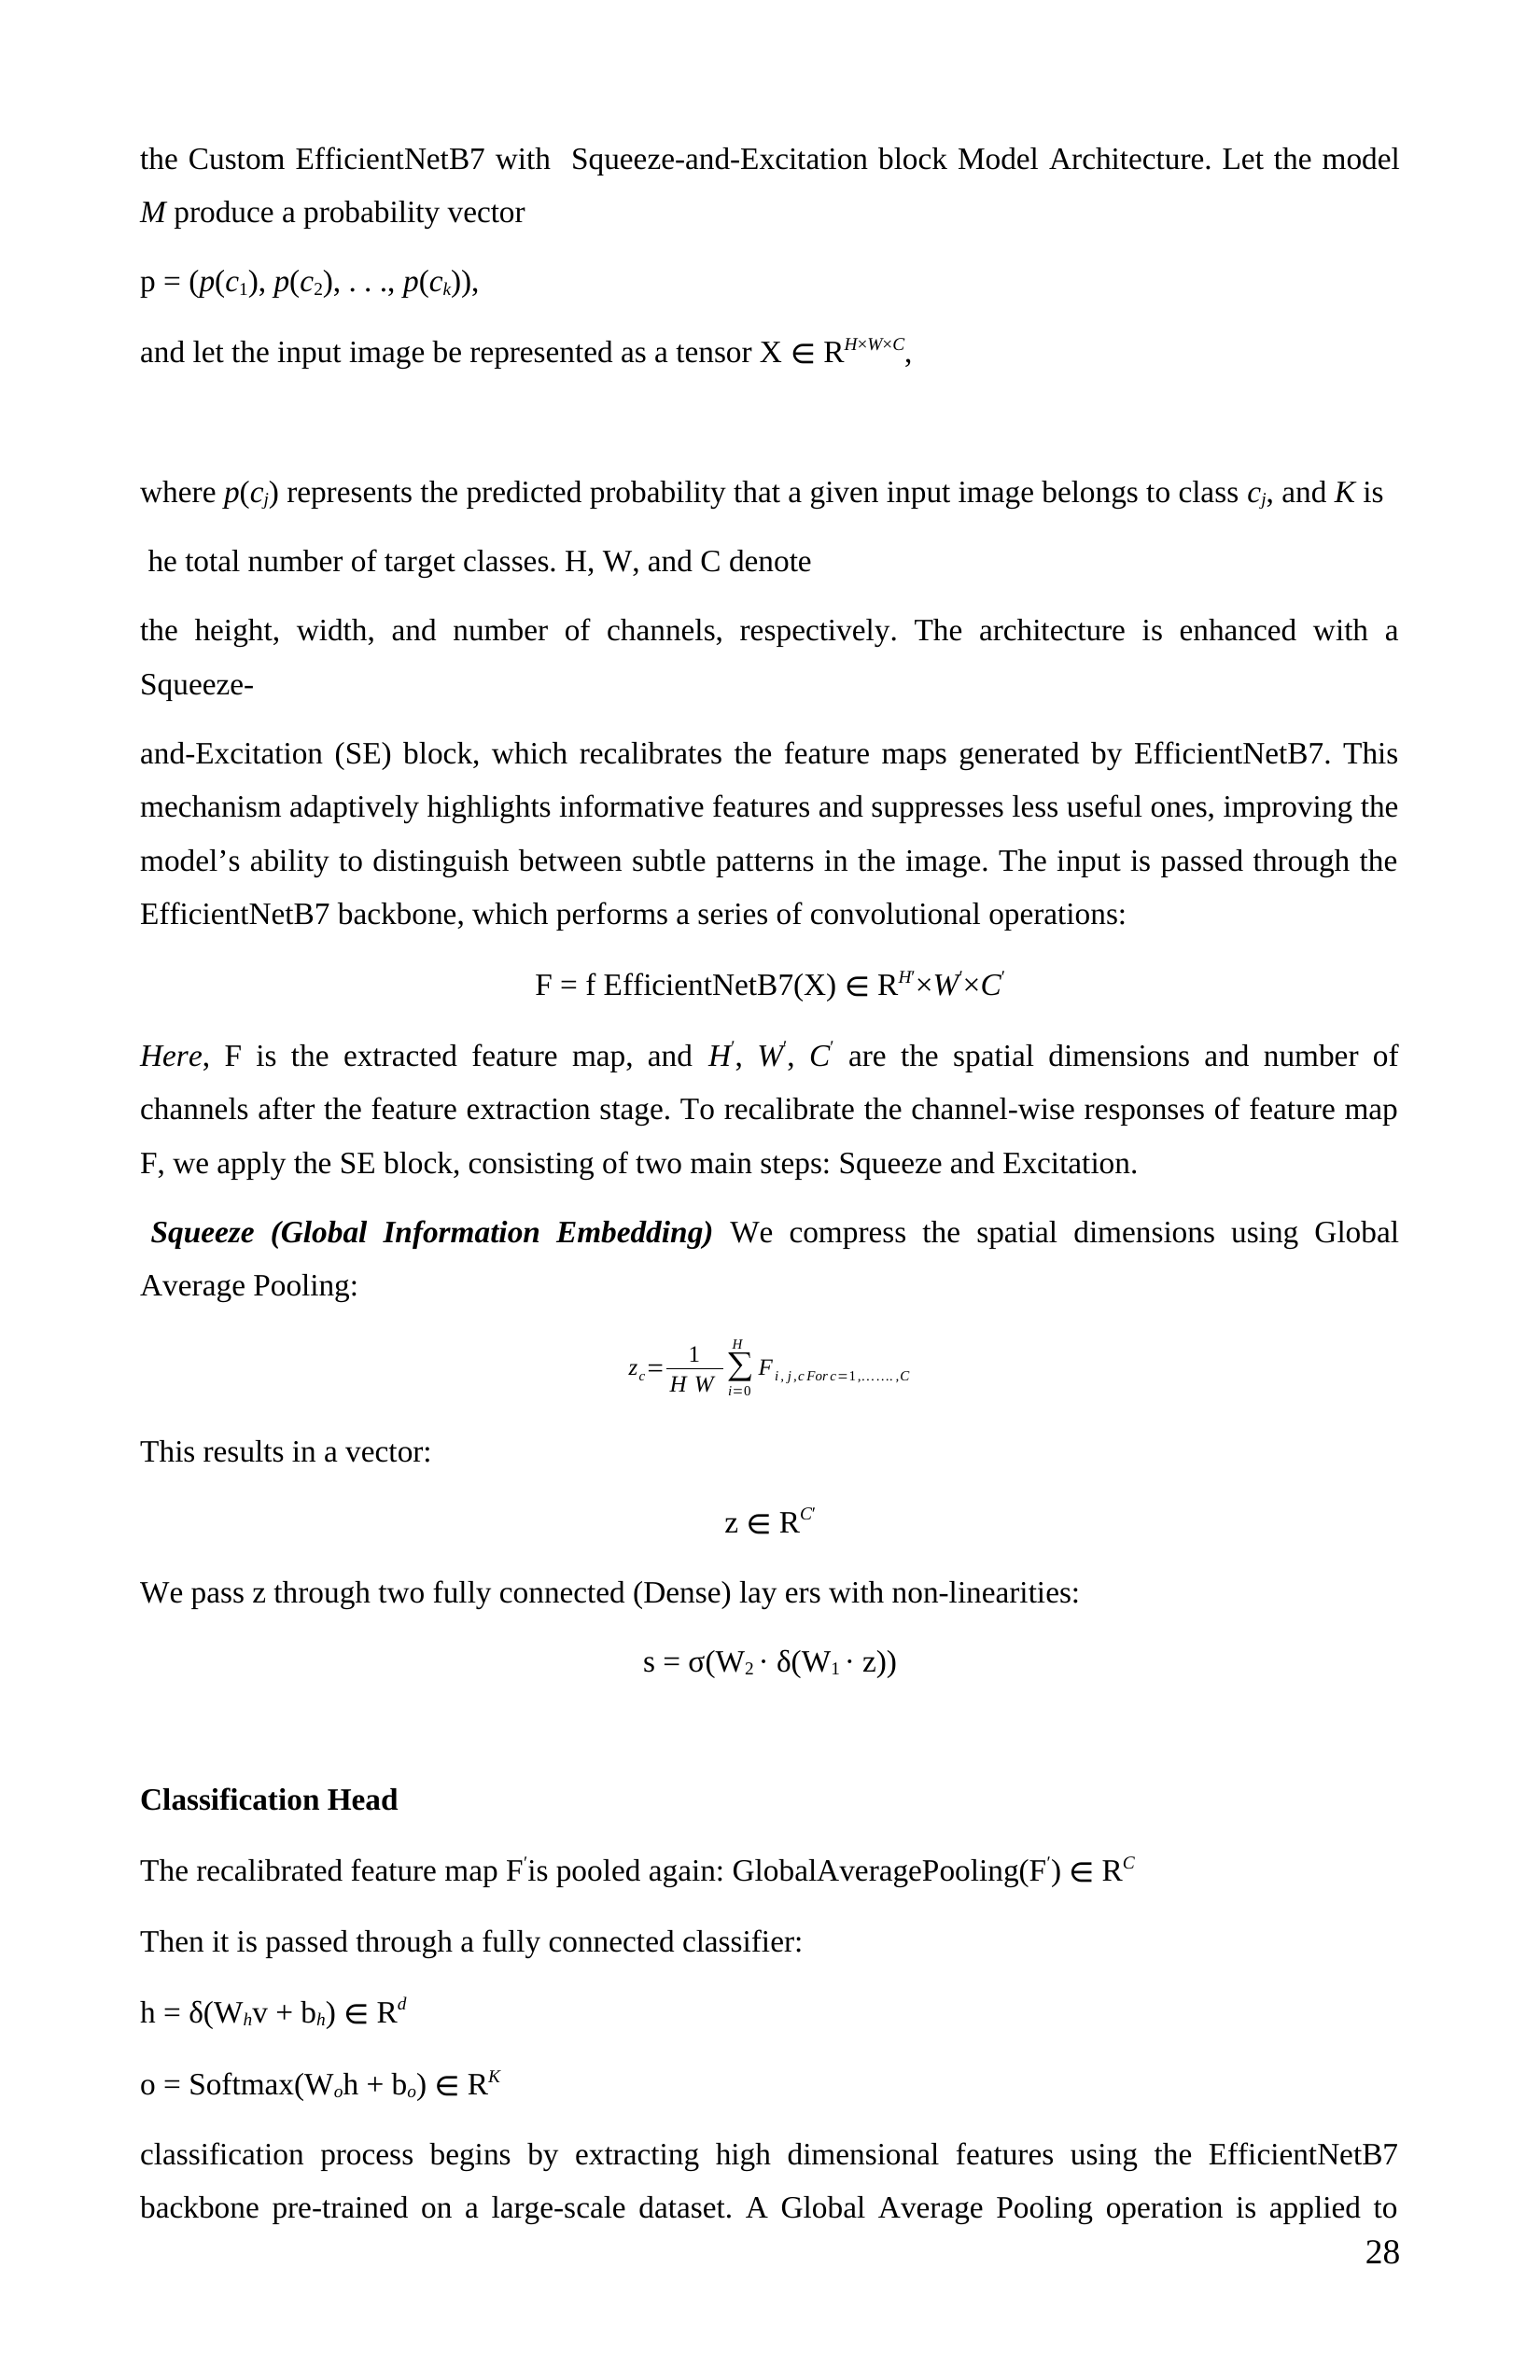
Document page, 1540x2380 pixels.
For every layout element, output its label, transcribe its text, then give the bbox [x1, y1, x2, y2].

text We pass z through two fully connected (Dense) lay ers with non-linearities: [140, 1574, 1400, 1609]
text The recalibrated feature map F′is pooled again: GlobalAveragePooling(F′) ∈ RC [140, 1851, 1400, 1888]
text he total number of target classes. H, W, and C denote [140, 542, 1400, 578]
text p = (p(c1), p(c2), . . ., p(ck)), [140, 263, 1400, 299]
text This results in a vector: [140, 1433, 1400, 1468]
text Then it is passed through a fully connected classifier: [140, 1923, 1400, 1958]
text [140, 140, 1400, 230]
text Squeeze (Global Information Embedding) We compress the spatial dimensions using Global Average Pooling: [140, 1213, 1400, 1303]
text s = σ(W2 · δ(W1 · z)) [140, 1643, 1400, 1678]
text Classification Head [140, 1781, 1400, 1817]
text h = δ(Whv + bh) ∈ Rd [140, 1992, 1400, 2029]
text where p(cj) represents the predicted probability that a given input image belongs to class cj, and K is [140, 473, 1400, 509]
text Here, F is the extracted feature map, and H′, W′, C′ are the spatial dimensions and number of channels after the feature extraction stage. To recalibrate the channel-wise responses of feature map F, we apply the SE block, consisting of two main steps: Squeeze and Excitation. [140, 1037, 1400, 1180]
text and let the input image be represented as a tensor X ∈ RH×W×C, [140, 332, 1400, 370]
text F = f EfficientNetB7(X) ∈ RH′×W′×C′ [140, 965, 1400, 1002]
text the height, width, and number of channels, respectively. The architecture is enhanced with a Squeeze- [140, 611, 1400, 701]
text z ∈ RC′ [140, 1502, 1400, 1539]
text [140, 2135, 1400, 2225]
text o = Softmax(Woh + bo) ∈ RK [140, 2064, 1400, 2101]
text and-Excitation (SE) block, which recalibrates the feature maps generated by EfficientNetB7. This mechanism adaptively highlights informative features and suppresses less useful ones, improving the model’s ability to distinguish between subtle patterns in the image. The input is passed through the EfficientNetB7 backbone, which performs a series of convolutional operations: [140, 735, 1400, 931]
